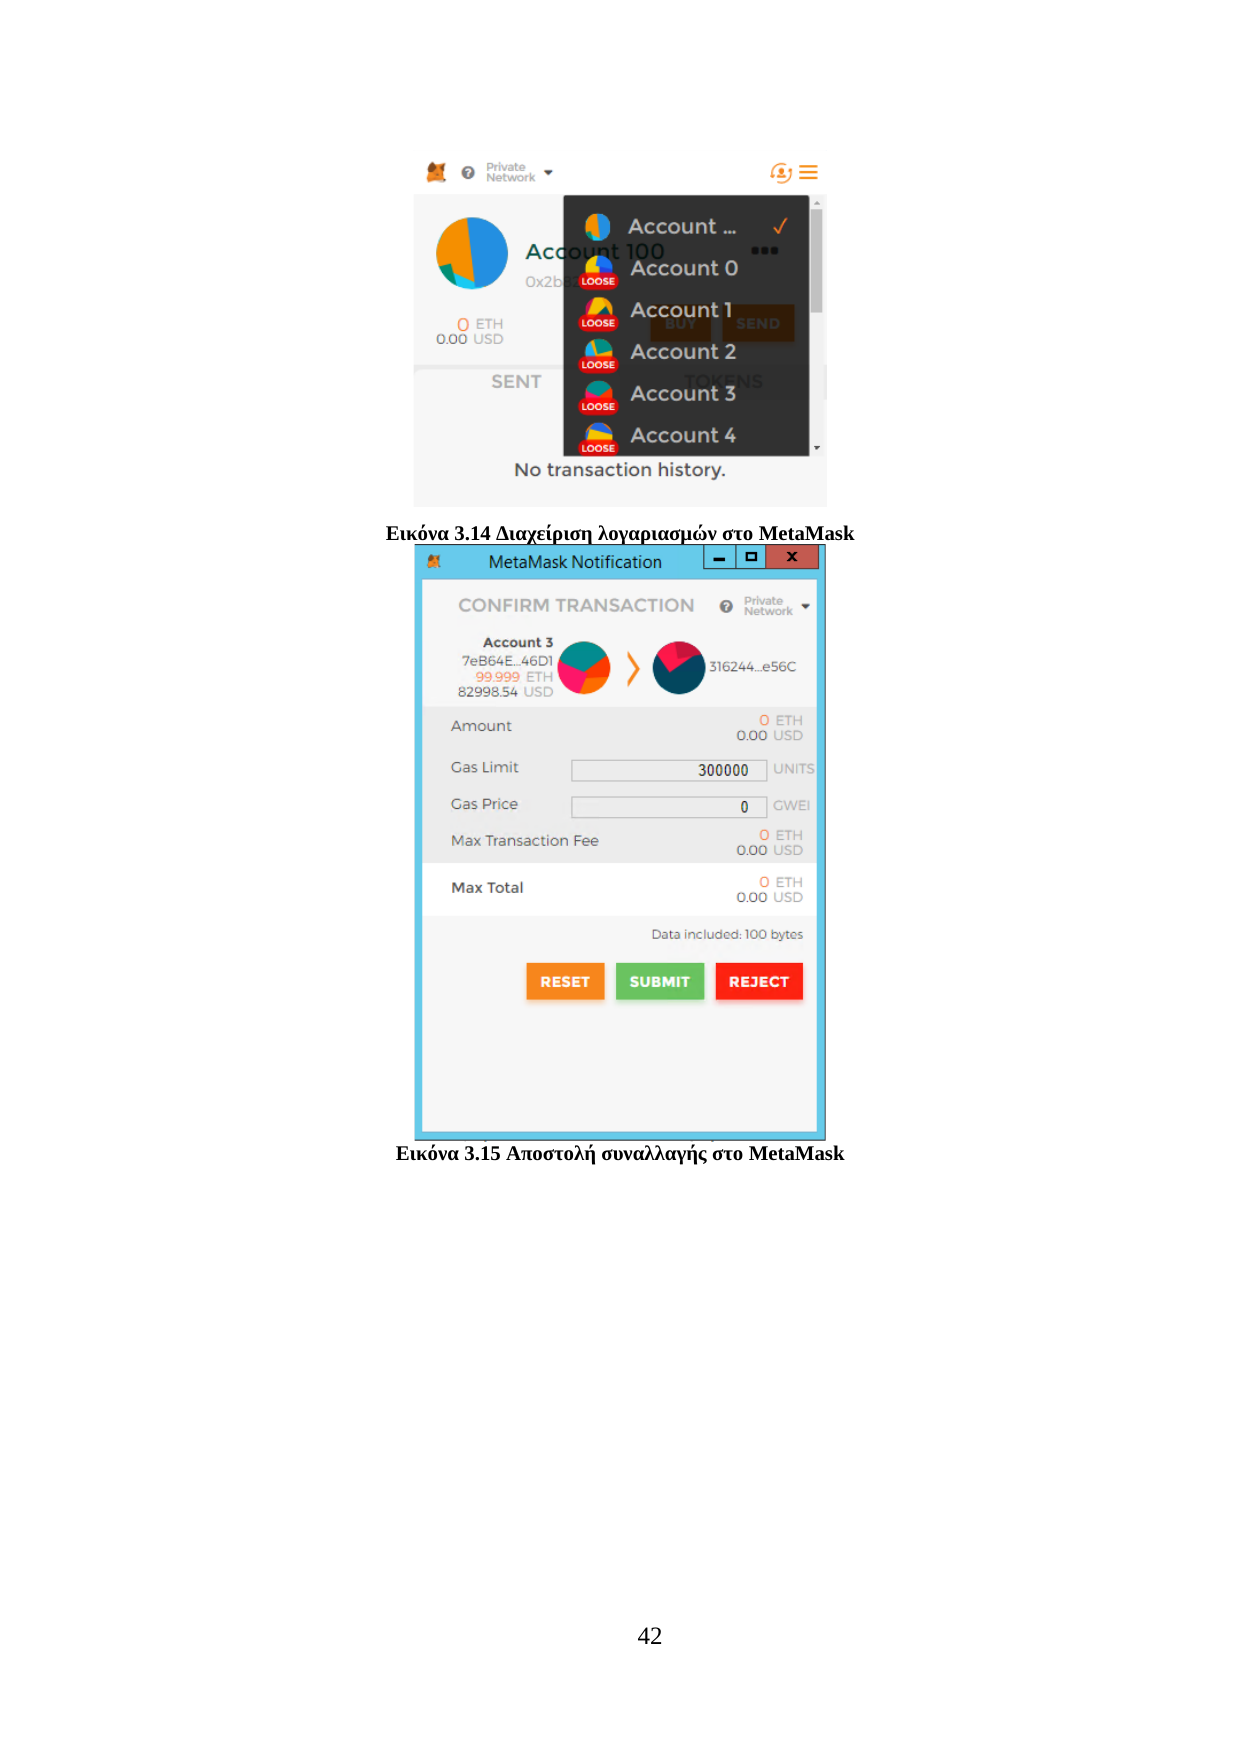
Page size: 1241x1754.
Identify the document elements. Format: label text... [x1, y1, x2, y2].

picture [413, 150, 827, 507]
picture [414, 544, 826, 1142]
